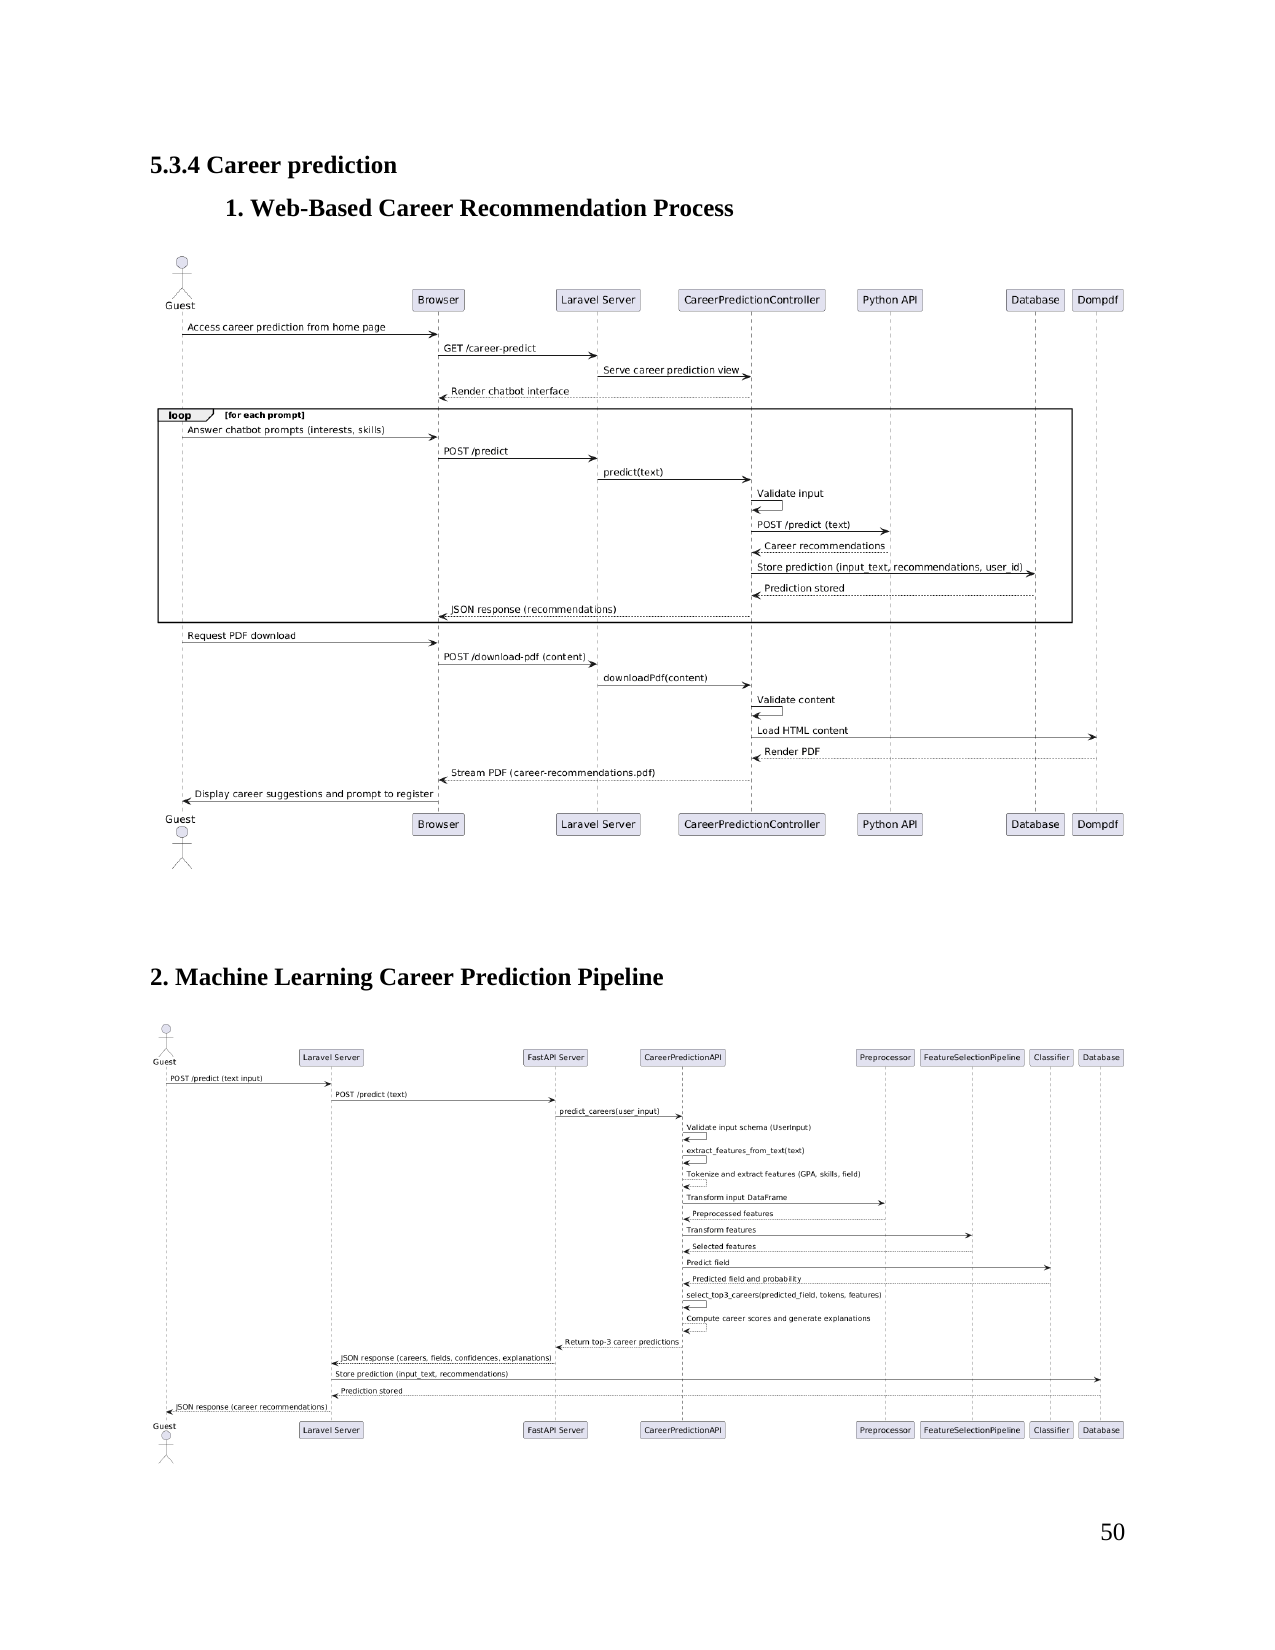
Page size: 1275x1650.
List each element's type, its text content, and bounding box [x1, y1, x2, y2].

picture [150, 252, 1125, 872]
text 2. Machine Learning Career Prediction Pipeline [150, 962, 1125, 991]
text 1. Web-Based Career Recommendation Process [225, 193, 1125, 222]
subtitle 5.3.4 Career prediction [150, 150, 1125, 179]
picture [150, 1022, 1125, 1466]
